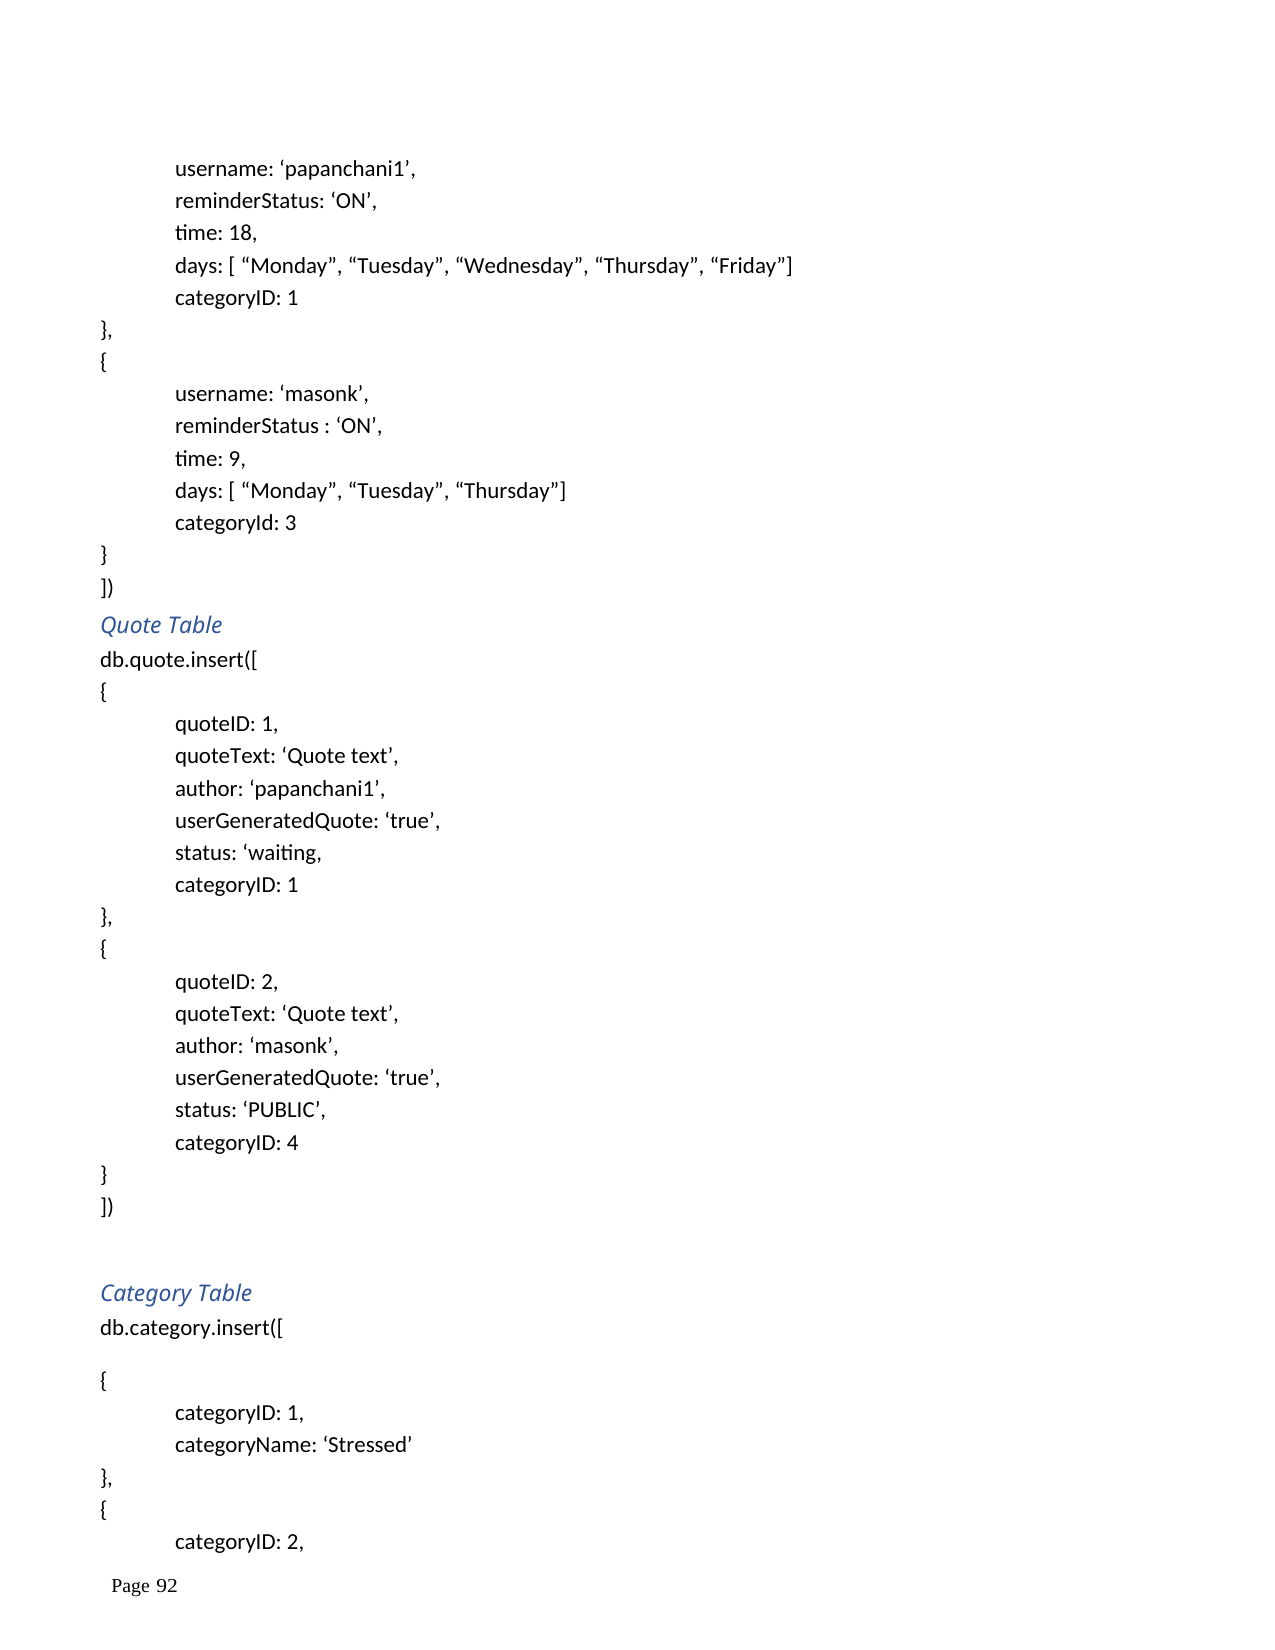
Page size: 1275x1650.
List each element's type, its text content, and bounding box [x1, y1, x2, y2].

text status: ‘waiting, [100, 838, 1175, 866]
text categoryID: 2, [100, 1527, 1175, 1555]
text categoryID: 1, [100, 1398, 1175, 1426]
text quoteID: 1, [100, 709, 1175, 737]
text }, [100, 902, 1175, 930]
text { [100, 1495, 1175, 1523]
text username: ‘masonk’, [100, 379, 1175, 407]
text categoryID: 4 [100, 1128, 1175, 1156]
text status: ‘PUBLIC’, [100, 1096, 1175, 1123]
text reminderStatus : ‘ON’, [100, 412, 1175, 440]
subtitle Quote Table [100, 609, 1175, 640]
text quoteID: 2, [100, 967, 1175, 995]
text categoryId: 3 [100, 508, 1175, 536]
text categoryID: 1 [100, 283, 1175, 311]
text } [100, 540, 1175, 568]
text }, [100, 1463, 1175, 1491]
text days: [ “Monday”, “Tuesday”, “Thursday”] [100, 476, 1175, 504]
text db.quote.insert([ [100, 645, 1175, 673]
text { [100, 347, 1175, 375]
text quoteText: ‘Quote text’, [100, 999, 1175, 1027]
text days: [ “Monday”, “Tuesday”, “Wednesday”, “Thursday”, “Friday”] [100, 251, 1175, 279]
text author: ‘masonk’, [100, 1031, 1175, 1059]
text categoryName: ‘Stressed’ [100, 1431, 1175, 1459]
text author: ‘papanchani1’, [100, 774, 1175, 802]
text ]) [100, 573, 1175, 601]
text ]) [100, 1192, 1175, 1220]
text reminderStatus: ‘ON’, [100, 186, 1175, 214]
text { [100, 1366, 1175, 1394]
text username: ‘papanchani1’, [100, 154, 1175, 182]
text userGeneratedQuote: ‘true’, [100, 1063, 1175, 1091]
text } [100, 1160, 1175, 1188]
text userGeneratedQuote: ‘true’, [100, 806, 1175, 834]
subtitle Category Table [100, 1277, 1175, 1308]
text time: 9, [100, 444, 1175, 472]
text }, [100, 315, 1175, 343]
text time: 18, [100, 218, 1175, 247]
text { [100, 677, 1175, 705]
text { [100, 934, 1175, 963]
text quoteText: ‘Quote text’, [100, 741, 1175, 769]
text categoryID: 1 [100, 870, 1175, 898]
text db.category.insert([ [100, 1313, 1175, 1341]
